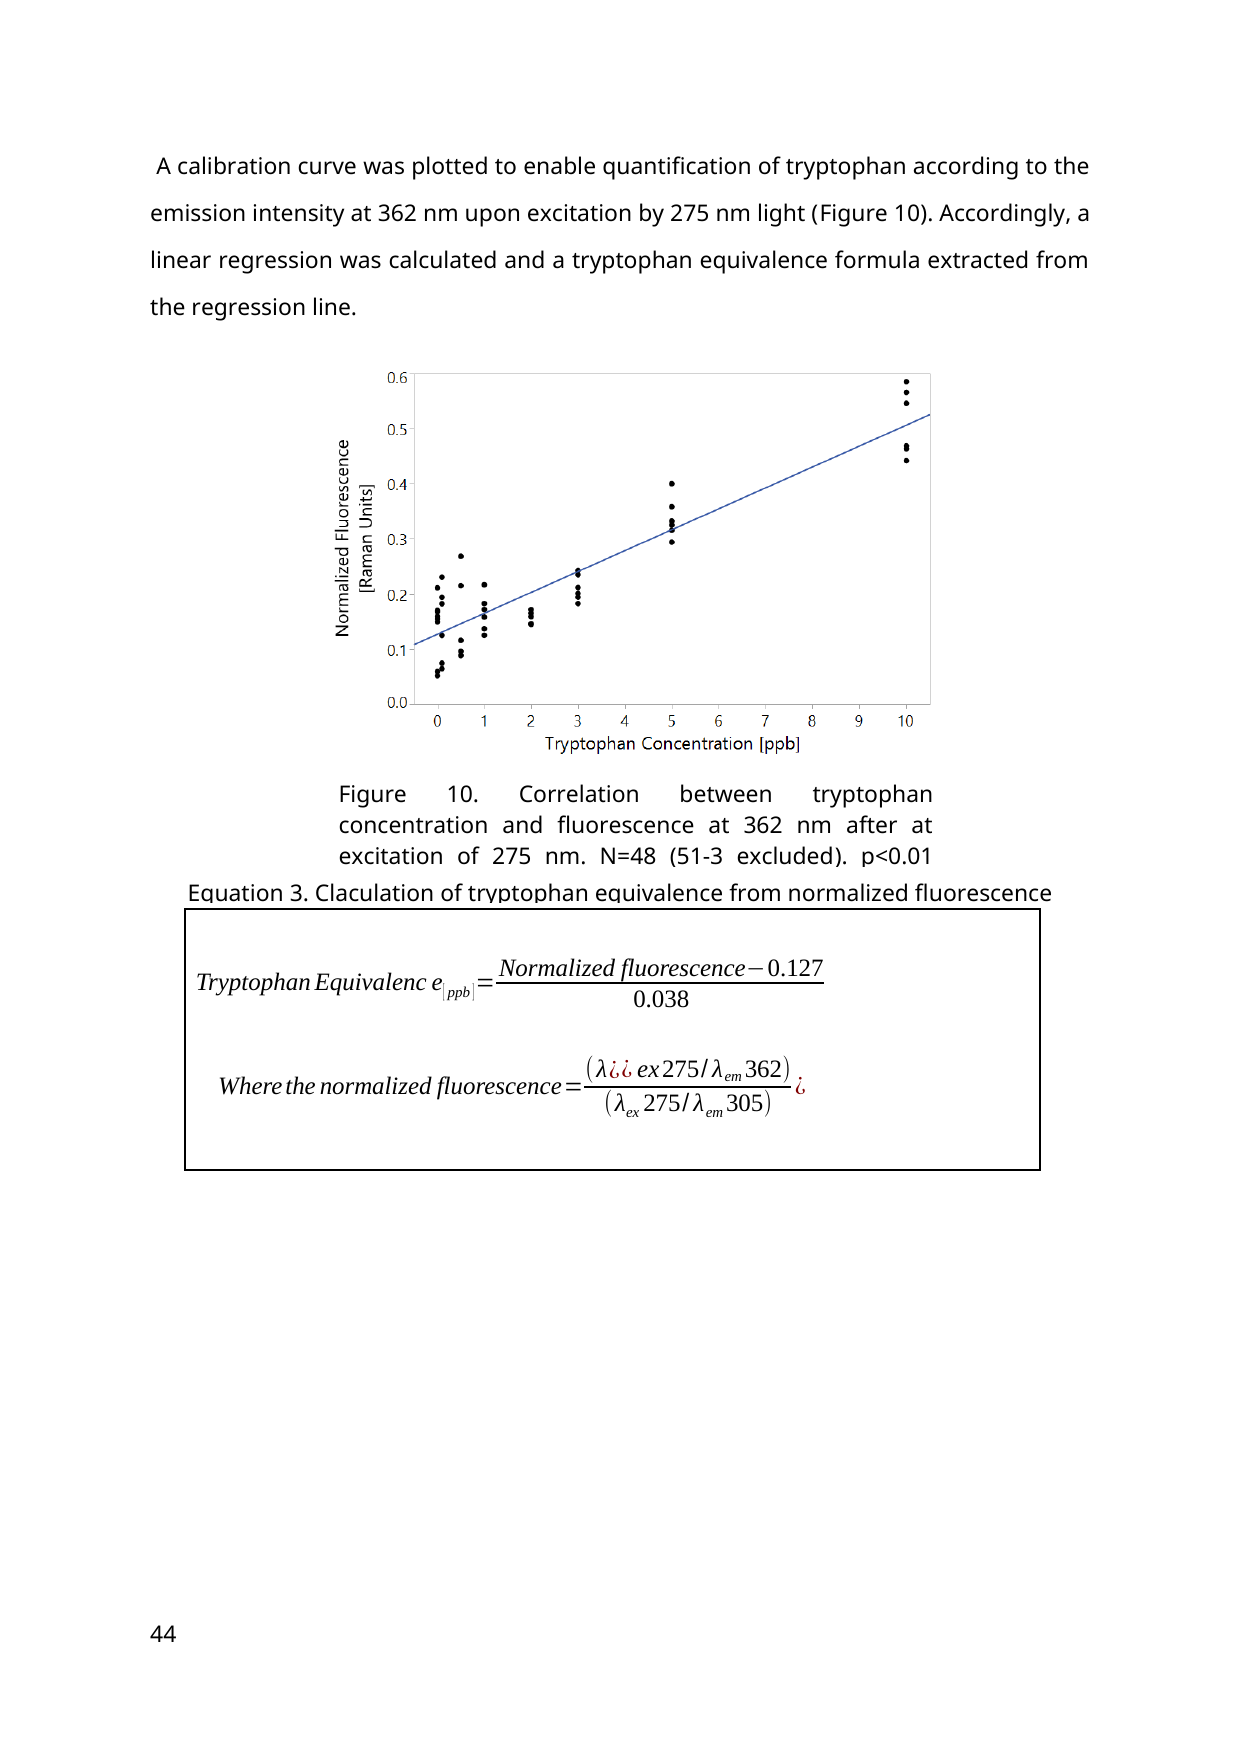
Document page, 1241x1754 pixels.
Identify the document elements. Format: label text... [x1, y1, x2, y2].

picture [328, 356, 939, 755]
text A calibration curve was plotted to enable quantification of tryptophan according to the emission intensity at 362 nm upon excitation by 275 nm light (Figure 10). Accordingly, a linear regression was calculated and a tryptophan equivalence formula extracted from the regression line. [150, 150, 1090, 322]
